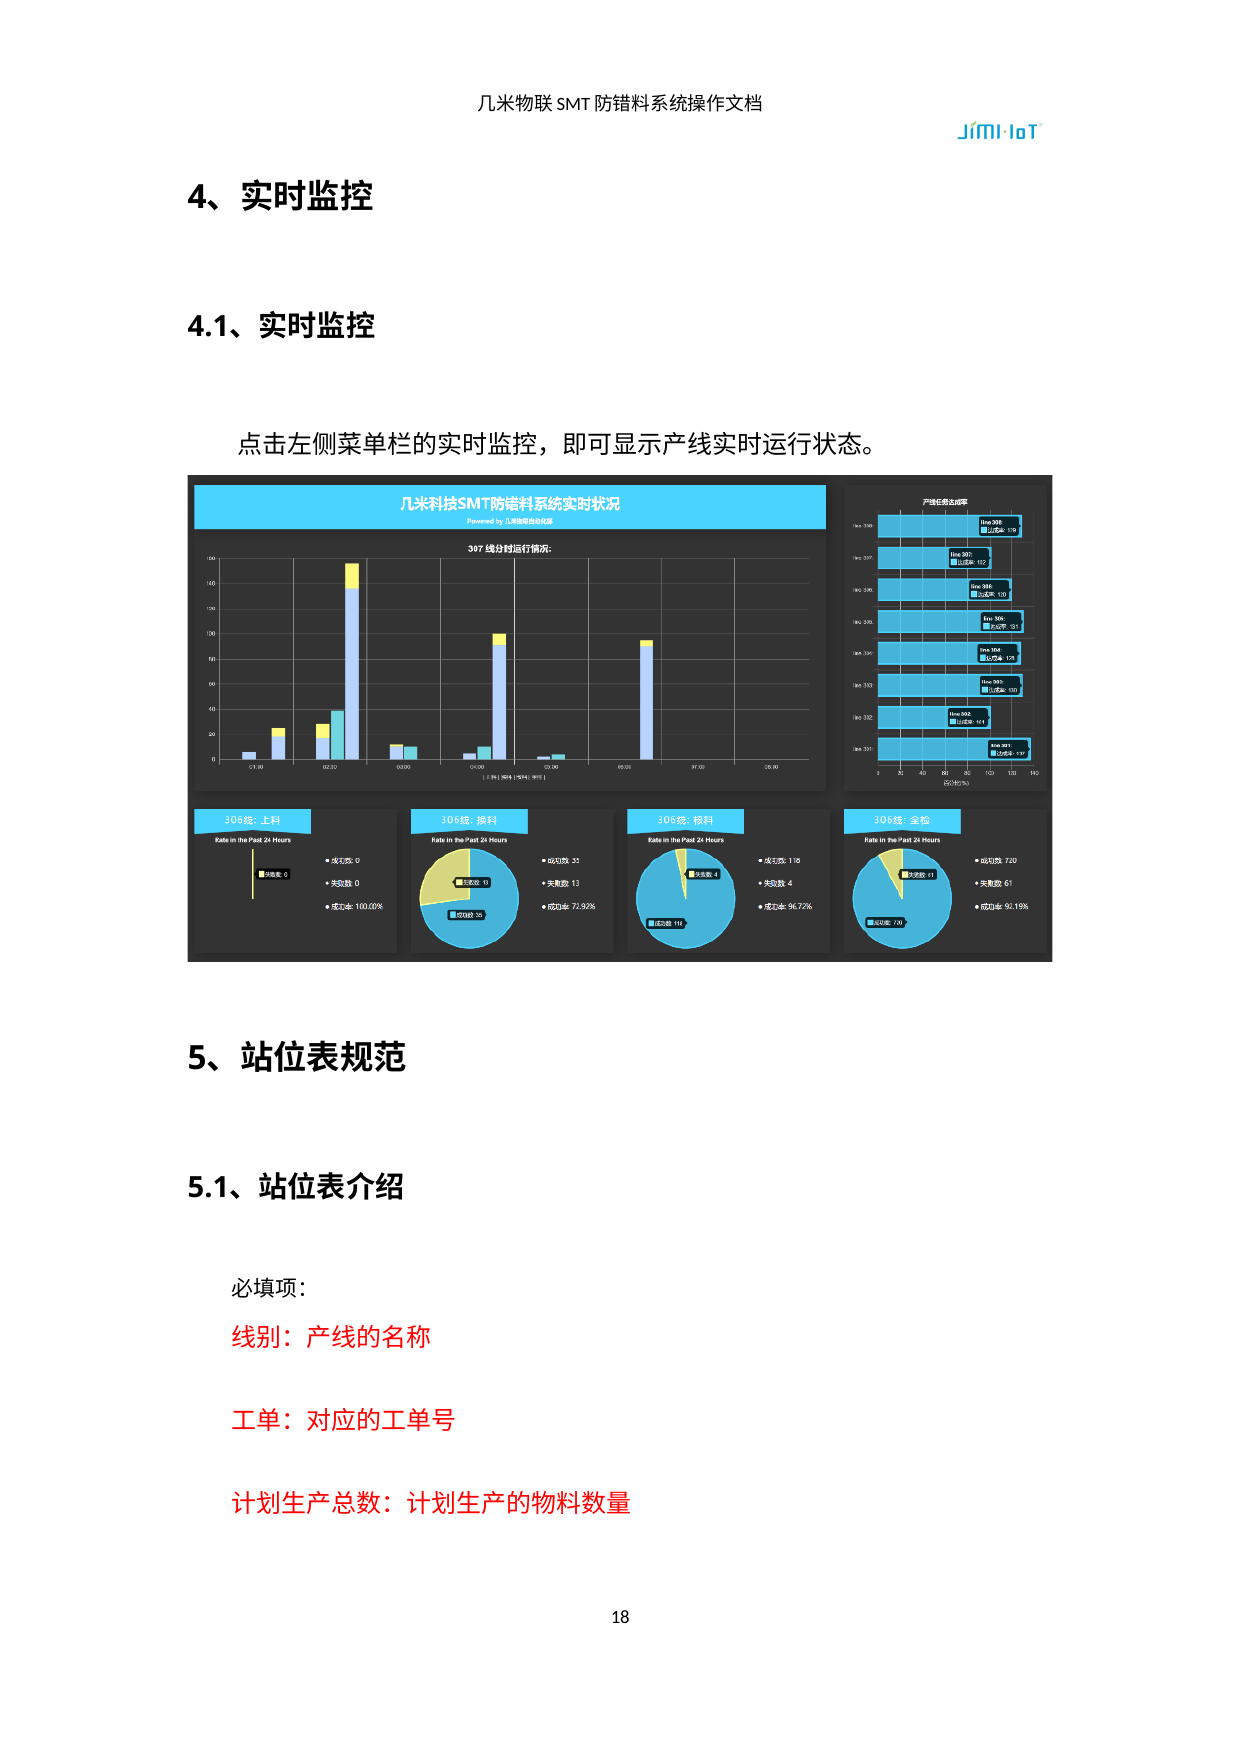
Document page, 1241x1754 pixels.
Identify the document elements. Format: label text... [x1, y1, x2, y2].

picture [954, 117, 1047, 145]
subtitle 4.1、实时监控 [187, 291, 1053, 356]
text 点击左侧菜单栏的实时监控，即可显示产线实时运行状态。 [187, 410, 1053, 475]
subtitle 4、实时监控 [187, 162, 1053, 227]
text 工单：对应的工单号 [187, 1386, 1053, 1451]
text 必填项： [187, 1271, 1053, 1303]
text 线别：产线的名称 [187, 1303, 1053, 1368]
subtitle 5、站位表规范 [187, 1022, 1053, 1087]
subtitle 5.1、站位表介绍 [187, 1152, 1053, 1217]
text 计划生产总数：计划生产的物料数量 [187, 1469, 1053, 1534]
picture [187, 475, 1053, 962]
